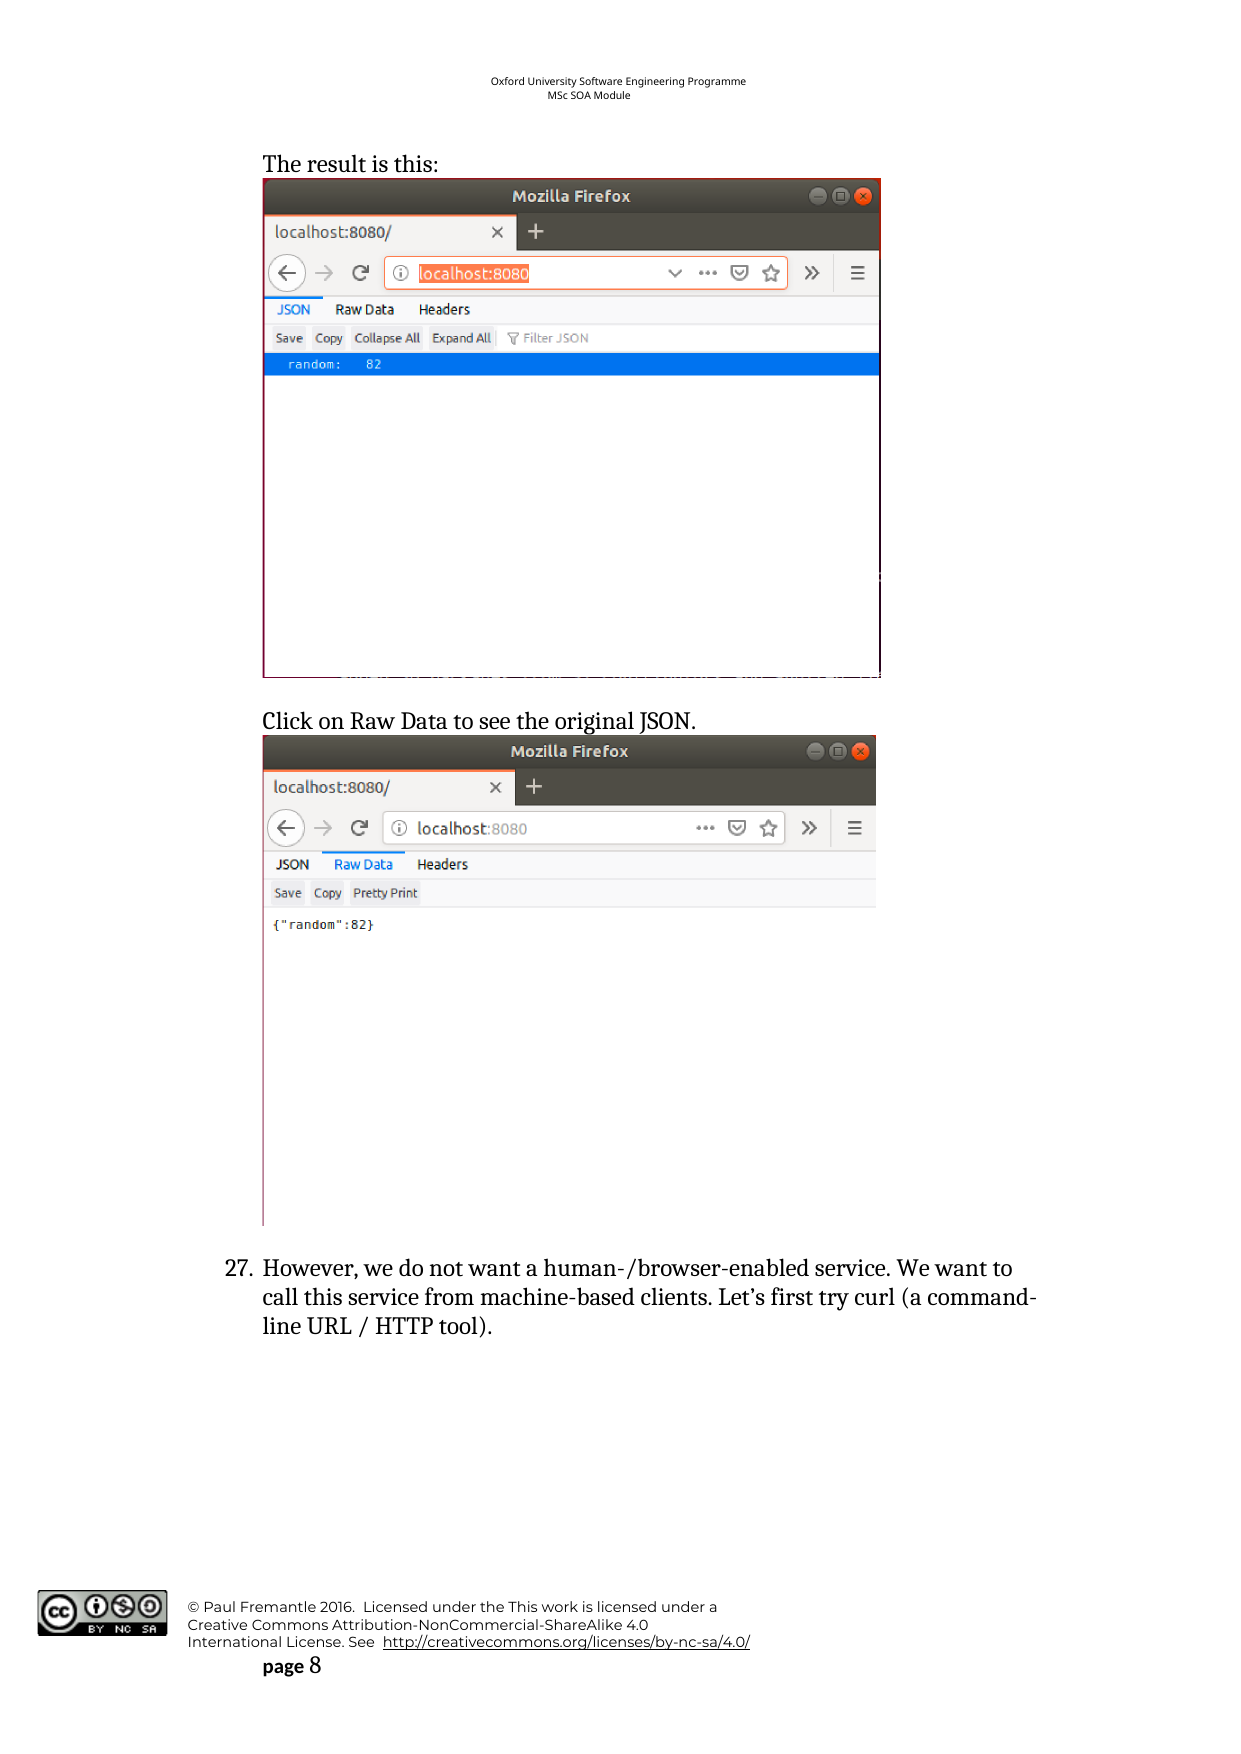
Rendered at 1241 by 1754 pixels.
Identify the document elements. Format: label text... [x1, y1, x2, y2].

list However, we do not want a human-/browser-enabled service. We want to call this service from machine-based clients. Let’s first try curl (a command-line URL / HTTP tool). [225, 1254, 1049, 1369]
picture [262, 735, 876, 1226]
text Click on Raw Data to see the original JSON. [262, 707, 1049, 736]
picture [262, 178, 881, 678]
picture [37, 1590, 168, 1636]
